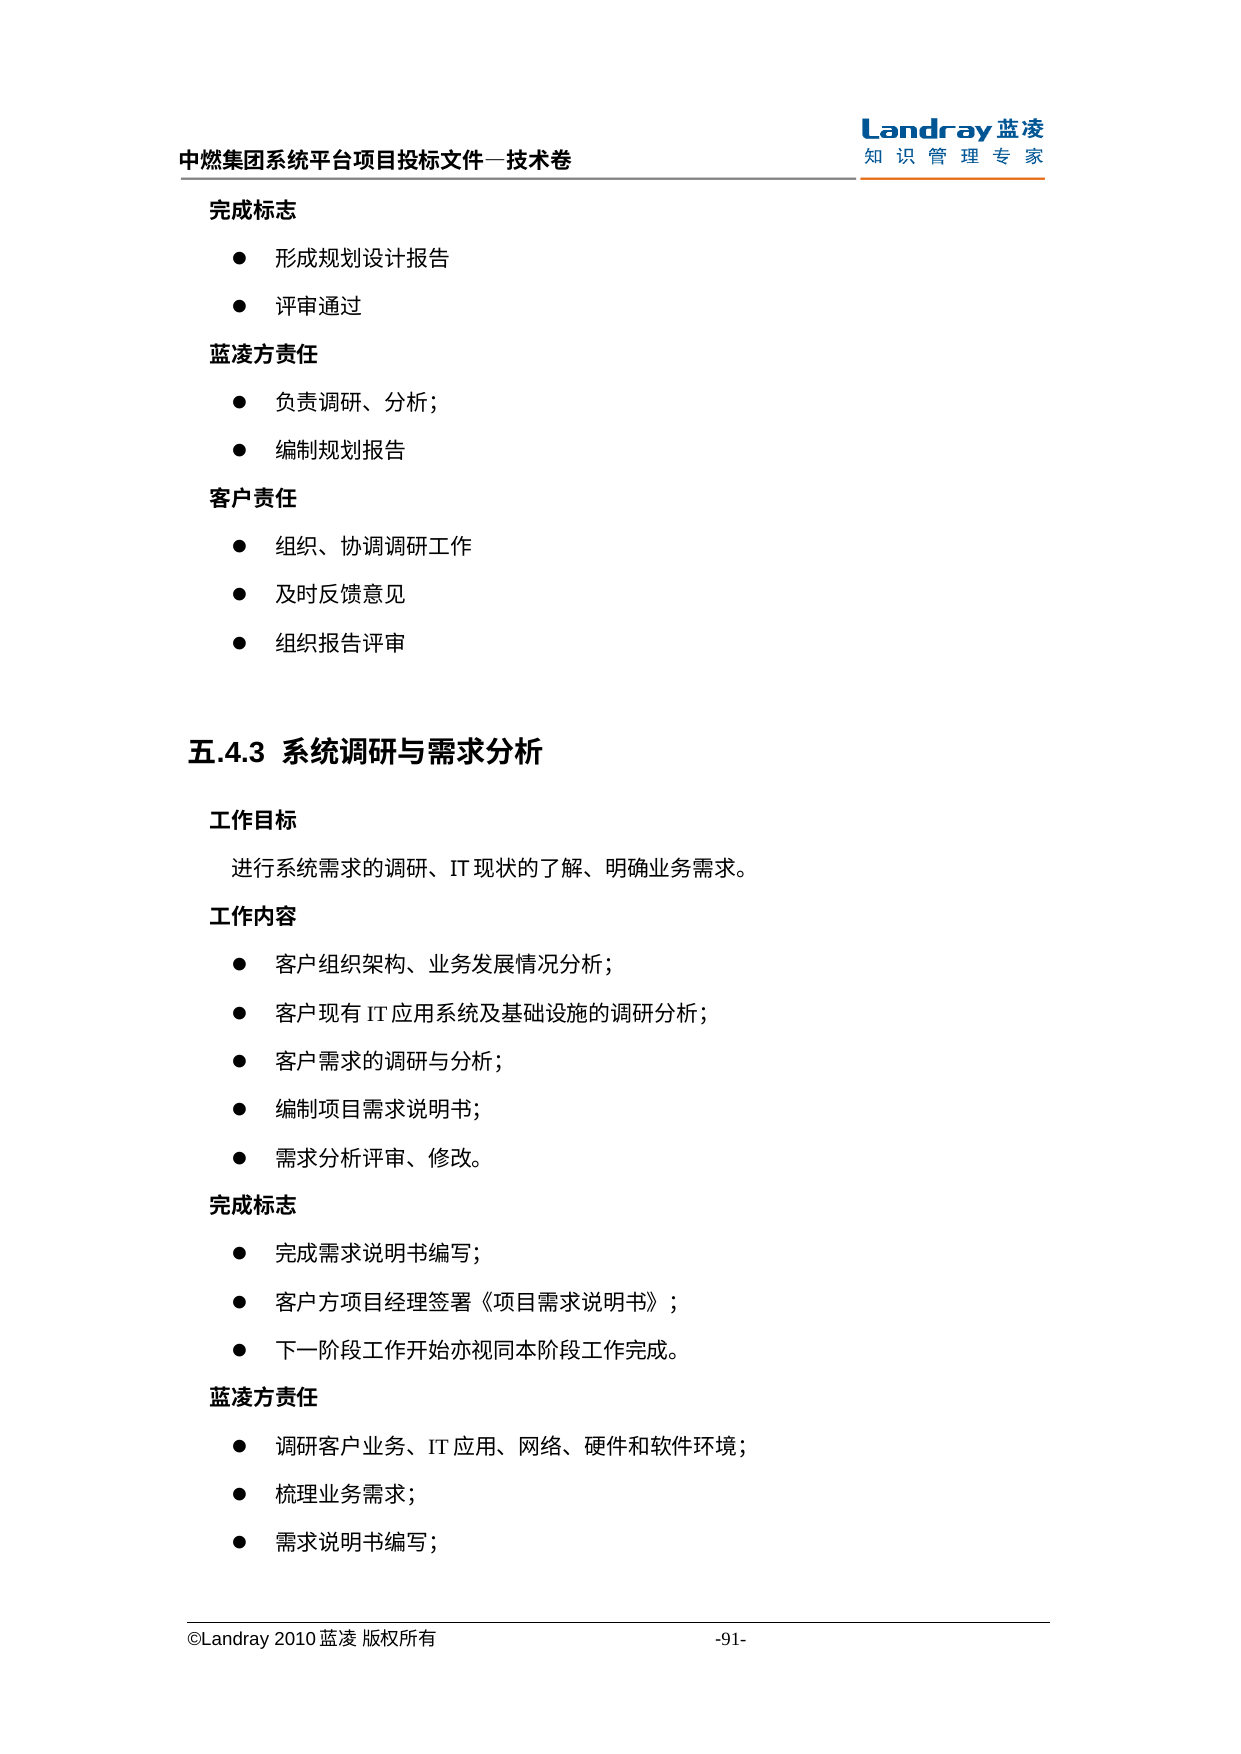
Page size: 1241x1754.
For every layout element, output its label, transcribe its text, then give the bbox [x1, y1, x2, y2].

list 下一阶段工作开始亦视同本阶段工作完成。 [231, 1332, 1053, 1365]
list 调研客户业务、IT应用、网络、硬件和软件环境； [231, 1428, 1053, 1461]
list 形成规划设计报告 [231, 241, 1053, 273]
text 完成标志 [187, 1188, 1053, 1221]
text 进行系统需求的调研、IT现状的了解、明确业务需求。 [187, 851, 1053, 883]
list 负责调研、分析； [231, 385, 1053, 417]
list 需求说明书编写； [231, 1525, 1053, 1557]
list 需求分析评审、修改。 [231, 1140, 1053, 1173]
list 评审通过 [231, 289, 1053, 321]
picture [180, 118, 1045, 180]
list 梳理业务需求； [231, 1477, 1053, 1509]
list 完成需求说明书编写； [231, 1236, 1053, 1268]
list 编制规划报告 [231, 433, 1053, 466]
list 组织报告评审 [231, 625, 1053, 658]
text 蓝凌方责任 [187, 337, 1053, 370]
subtitle 系统调研与需求分析 [187, 719, 1053, 784]
list 客户现有IT应用系统及基础设施的调研分析； [231, 995, 1053, 1028]
list 客户需求的调研与分析； [231, 1043, 1053, 1076]
text 客户责任 [187, 481, 1053, 514]
text 工作内容 [187, 899, 1053, 932]
text 完成标志 [187, 193, 1053, 226]
list 客户方项目经理签署《项目需求说明书》； [231, 1284, 1053, 1317]
list 及时反馈意见 [231, 577, 1053, 609]
list 客户组织架构、业务发展情况分析； [231, 947, 1053, 979]
list 编制项目需求说明书； [231, 1092, 1053, 1124]
list 组织、协调调研工作 [231, 529, 1053, 561]
text 蓝凌方责任 [187, 1381, 1053, 1413]
text 工作目标 [187, 804, 1053, 836]
